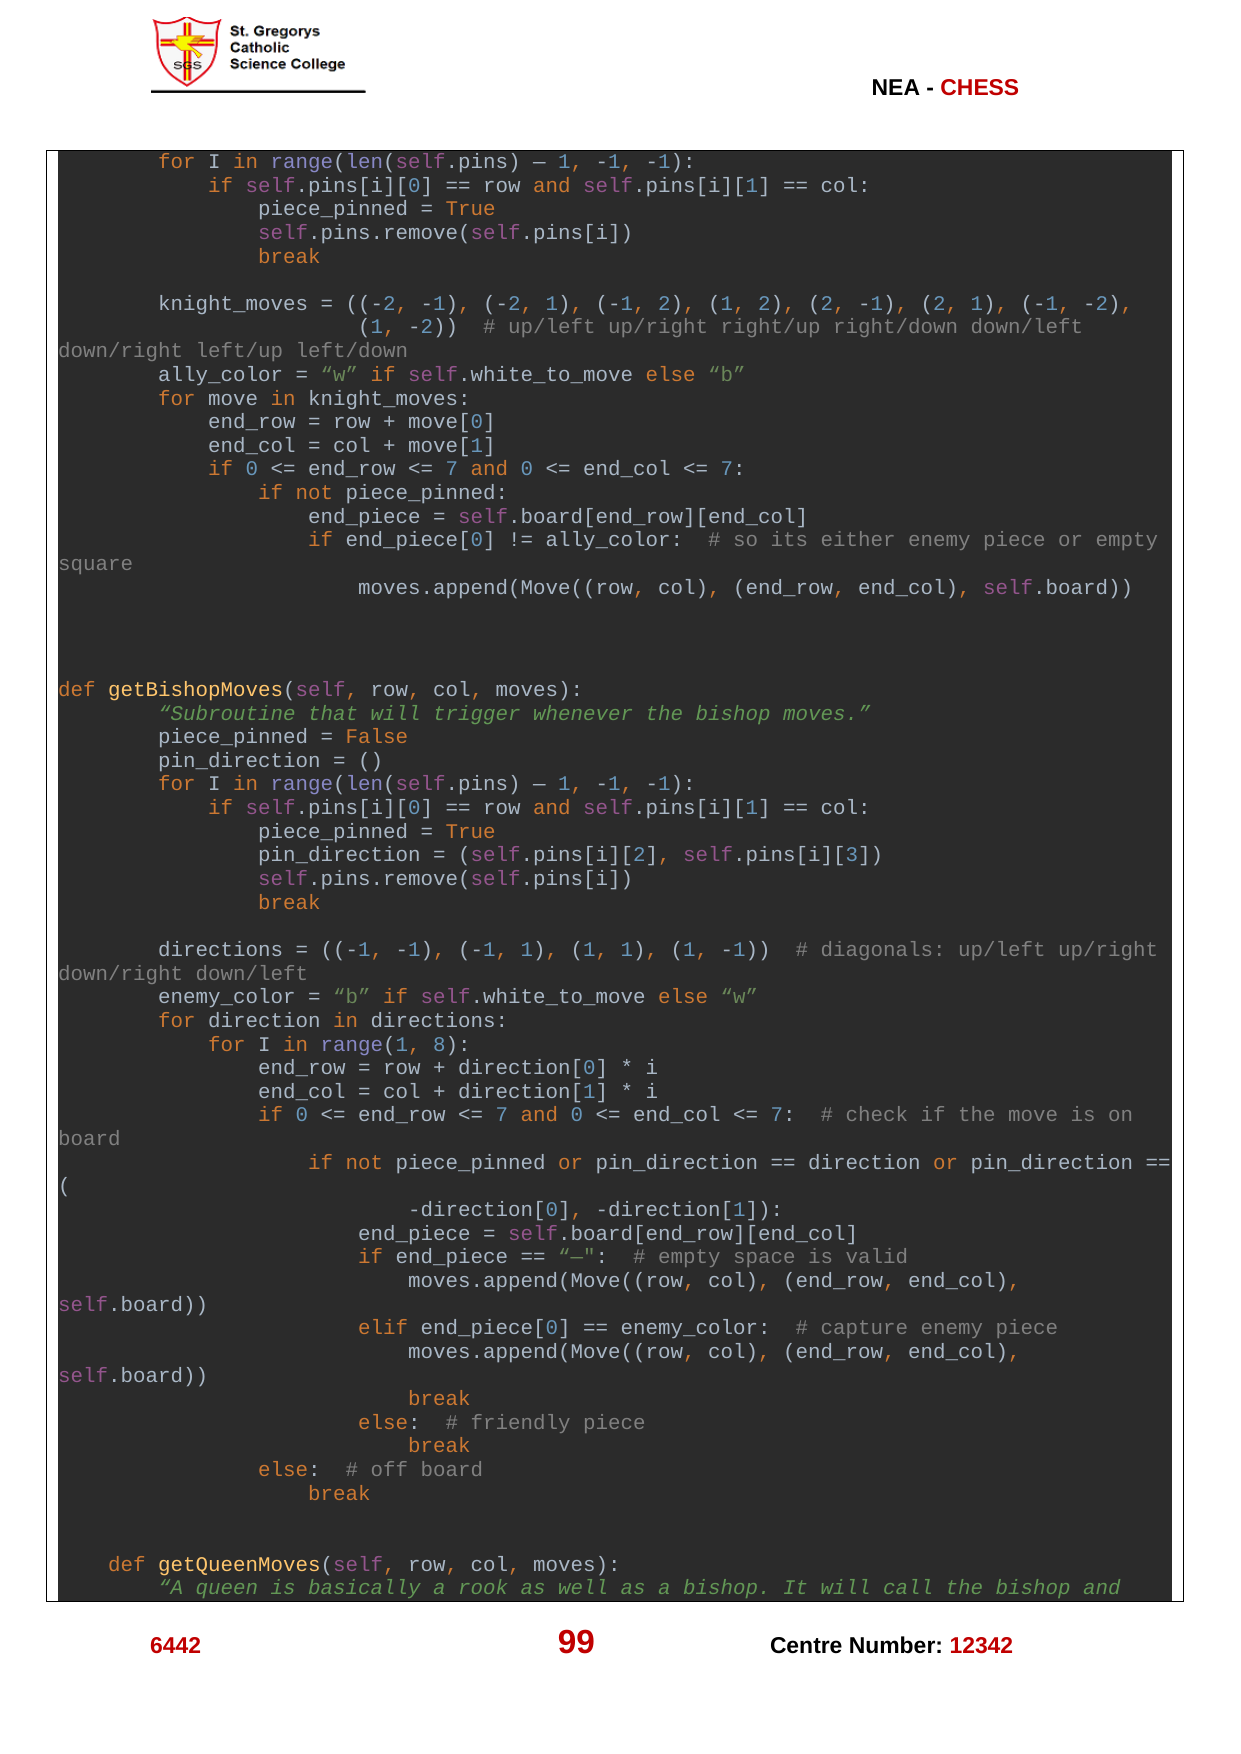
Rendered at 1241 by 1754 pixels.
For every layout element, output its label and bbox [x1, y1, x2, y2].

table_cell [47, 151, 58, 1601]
picture [151, 17, 369, 96]
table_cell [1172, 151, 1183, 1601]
